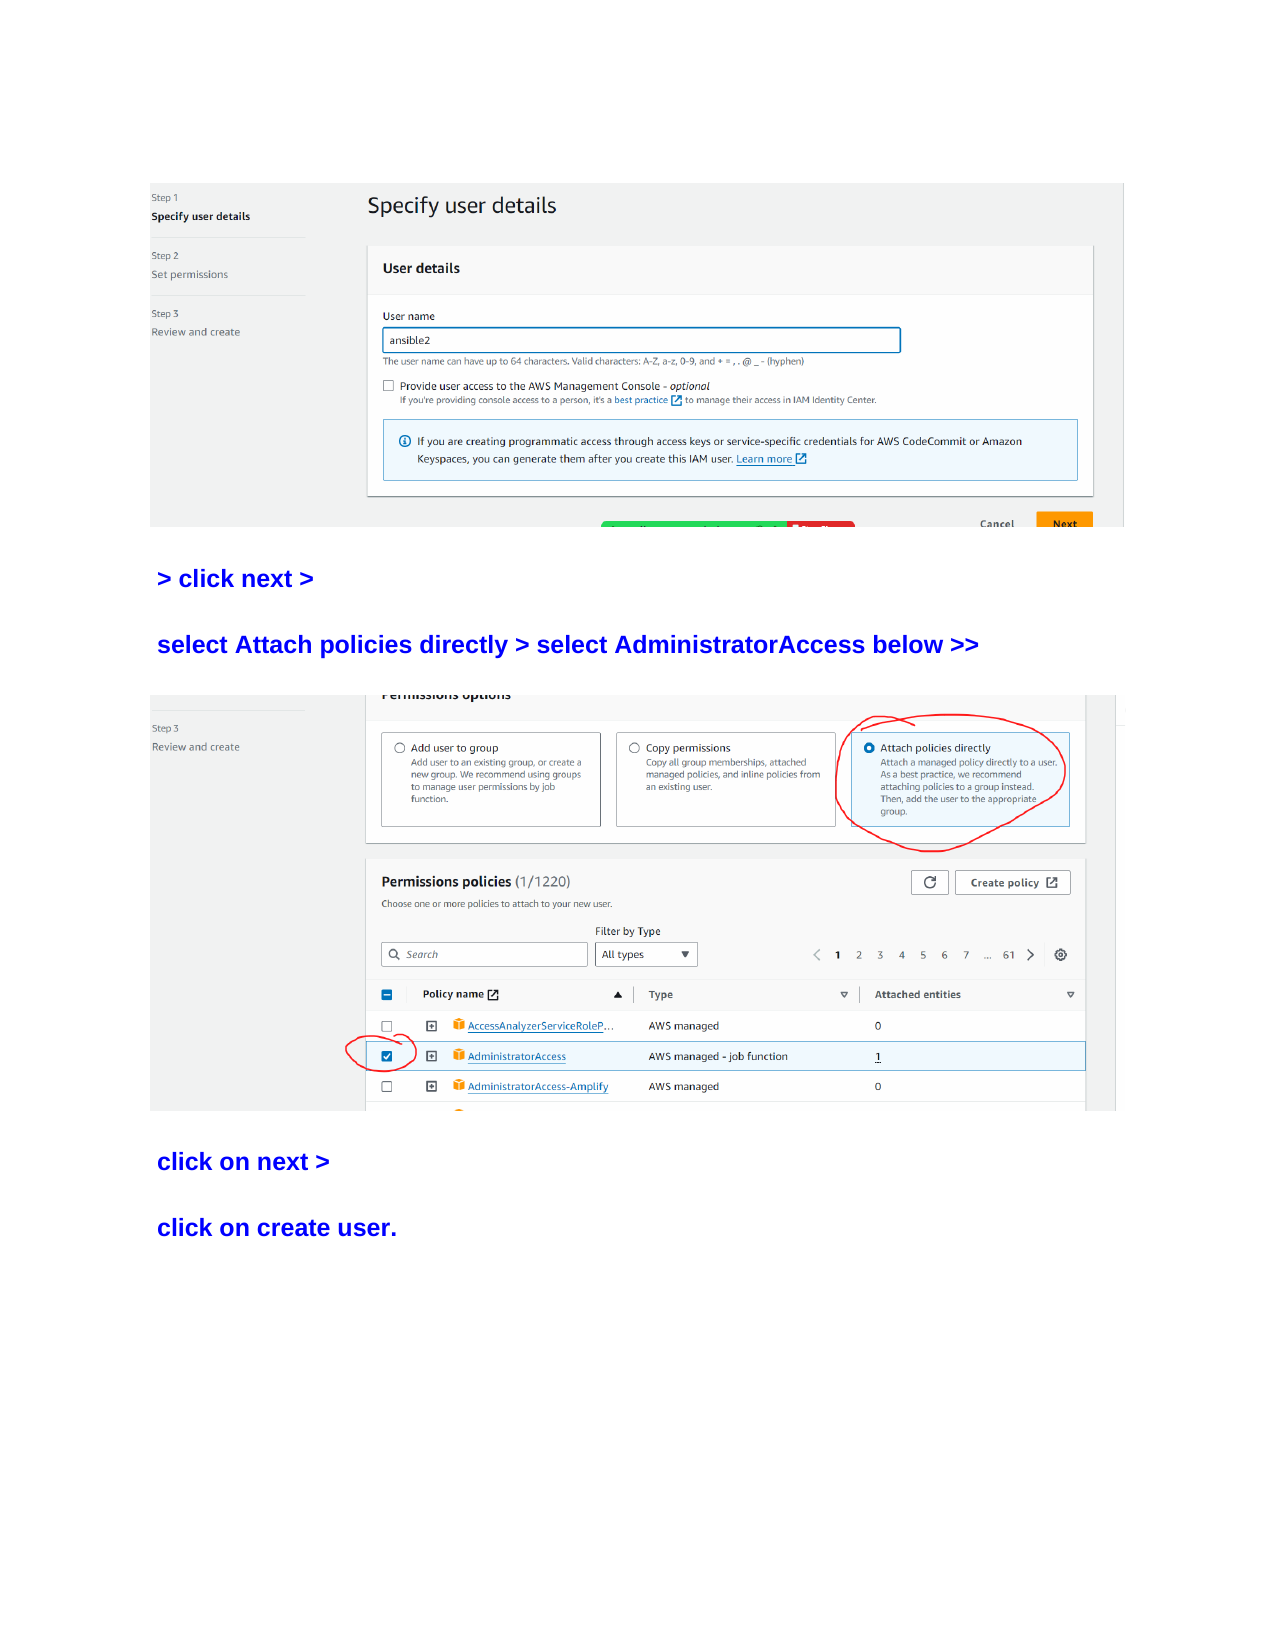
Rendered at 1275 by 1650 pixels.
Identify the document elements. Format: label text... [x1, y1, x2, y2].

picture [150, 695, 1125, 1111]
text click on next > [150, 1147, 1125, 1176]
text select Attach policies directly > select AdministratorAccess below >> [150, 630, 1125, 658]
text > click next > [150, 564, 1125, 592]
text click on create user. [150, 1213, 1125, 1242]
picture [150, 183, 1125, 527]
